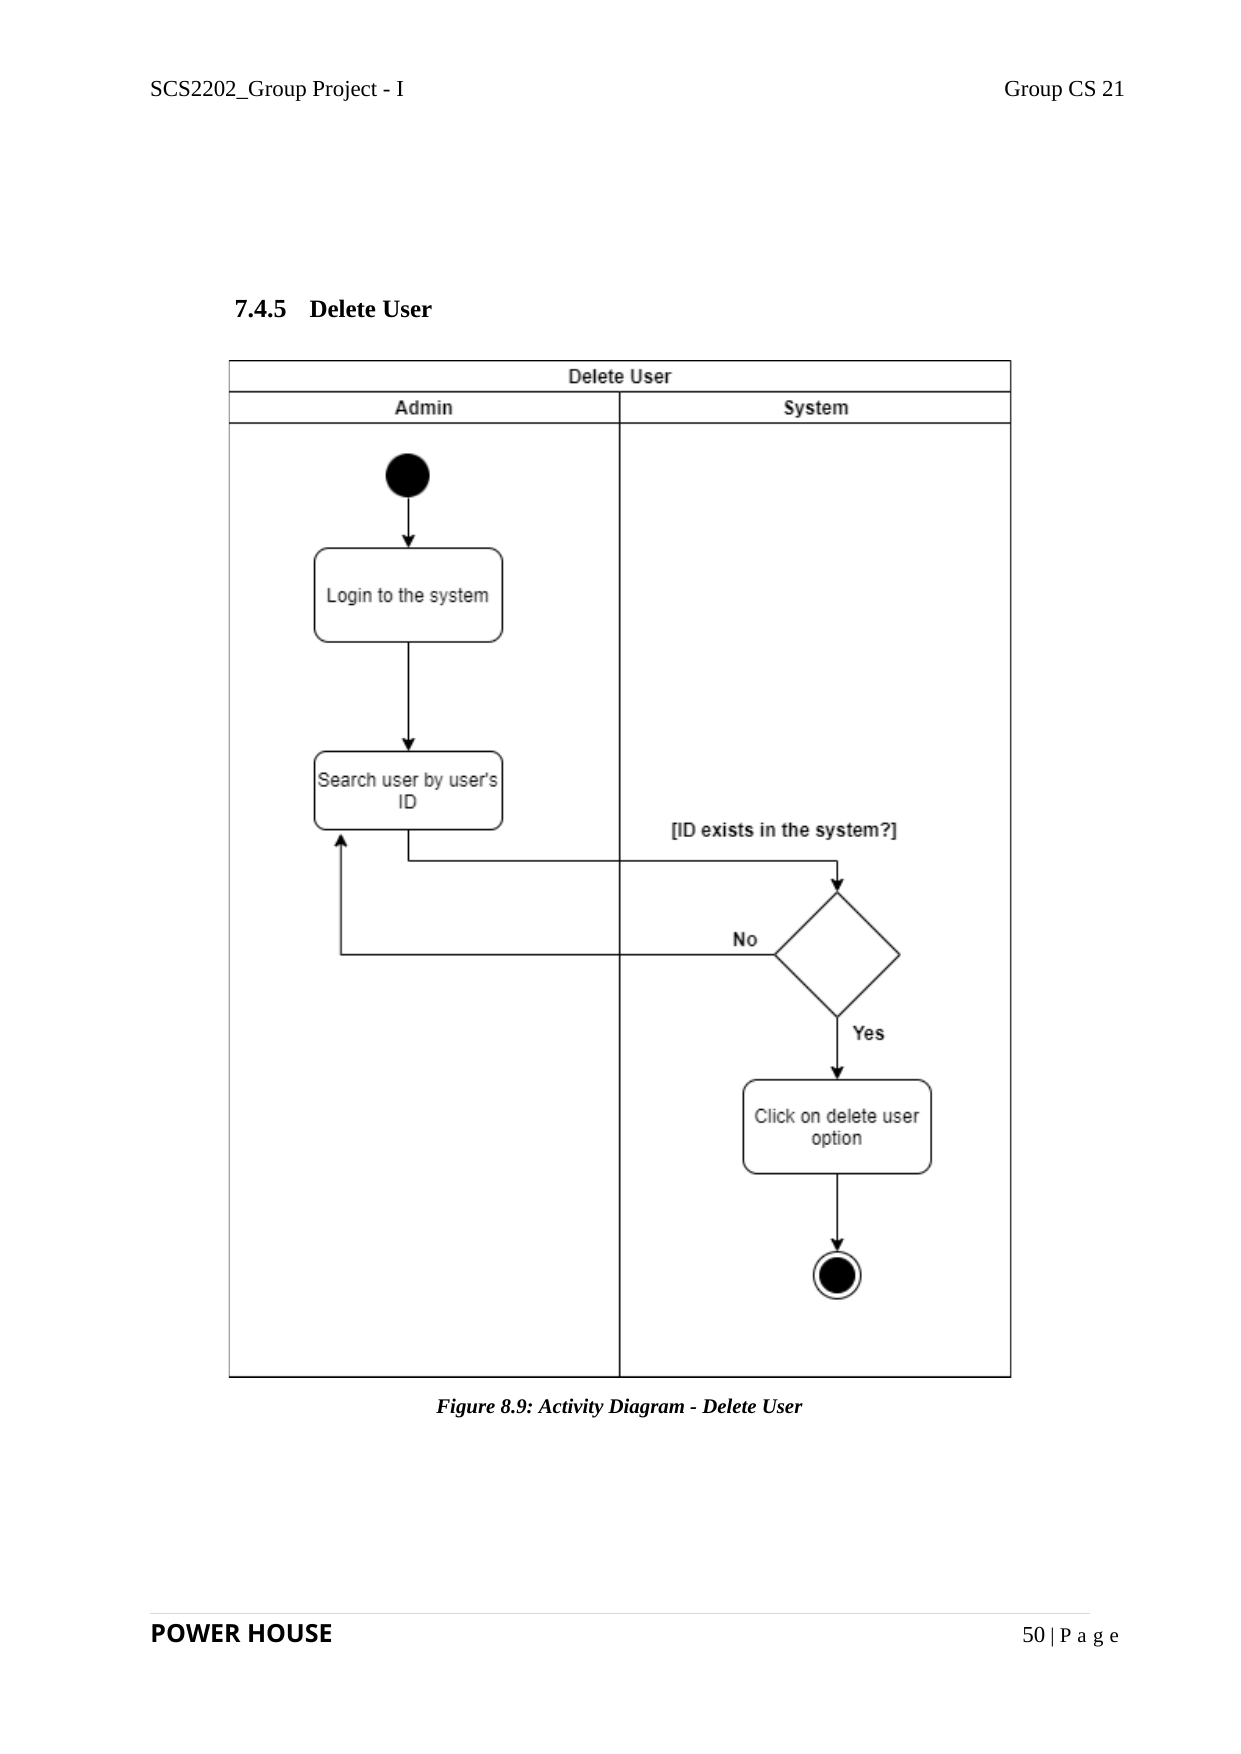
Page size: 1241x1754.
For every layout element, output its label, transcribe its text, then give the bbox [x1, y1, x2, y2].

picture [228, 360, 1012, 1378]
subtitle Delete User [234, 293, 1090, 323]
